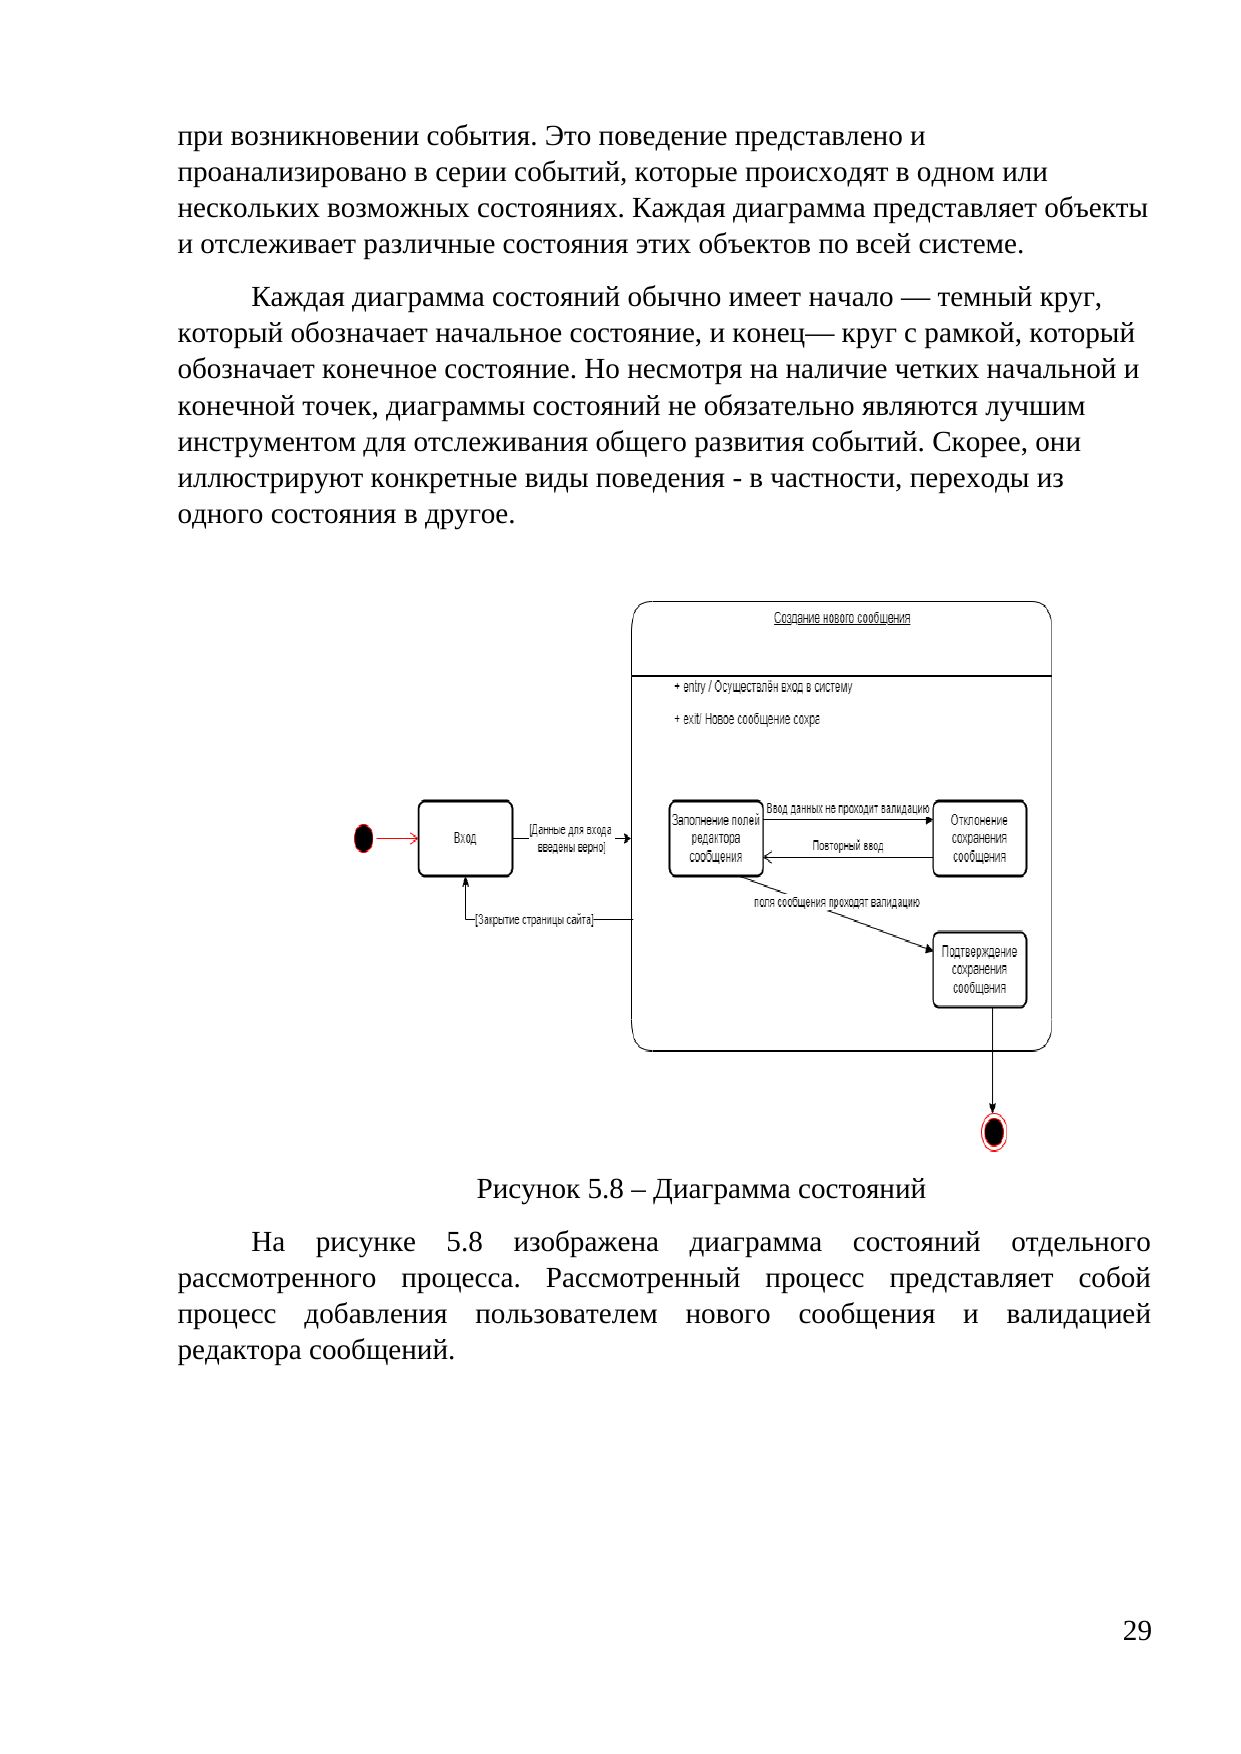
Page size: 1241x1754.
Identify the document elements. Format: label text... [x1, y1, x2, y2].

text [177, 118, 1152, 260]
text На рисунке 5.8 изображена диаграмма состояний отдельного рассмотренного процесса. Рассмотренный процесс представляет собой процесс добавления пользователем нового сообщения и валидацией редактора сообщений. [177, 1224, 1152, 1366]
text Рисунок 5.8 – Диаграмма состояний [177, 1171, 1152, 1205]
text Каждая диаграмма состояний обычно имеет начало — темный круг, который обозначает начальное состояние, и конец— круг с рамкой, который обозначает конечное состояние. Но несмотря на наличие четких начальной и конечной точек, диаграммы состояний не обязательно являются лучшим инструментом для отслеживания общего развития событий. Скорее, они иллюстрируют конкретные виды поведения - в частности, переходы из одного состояния в другое. [177, 279, 1152, 530]
picture [351, 601, 1052, 1152]
